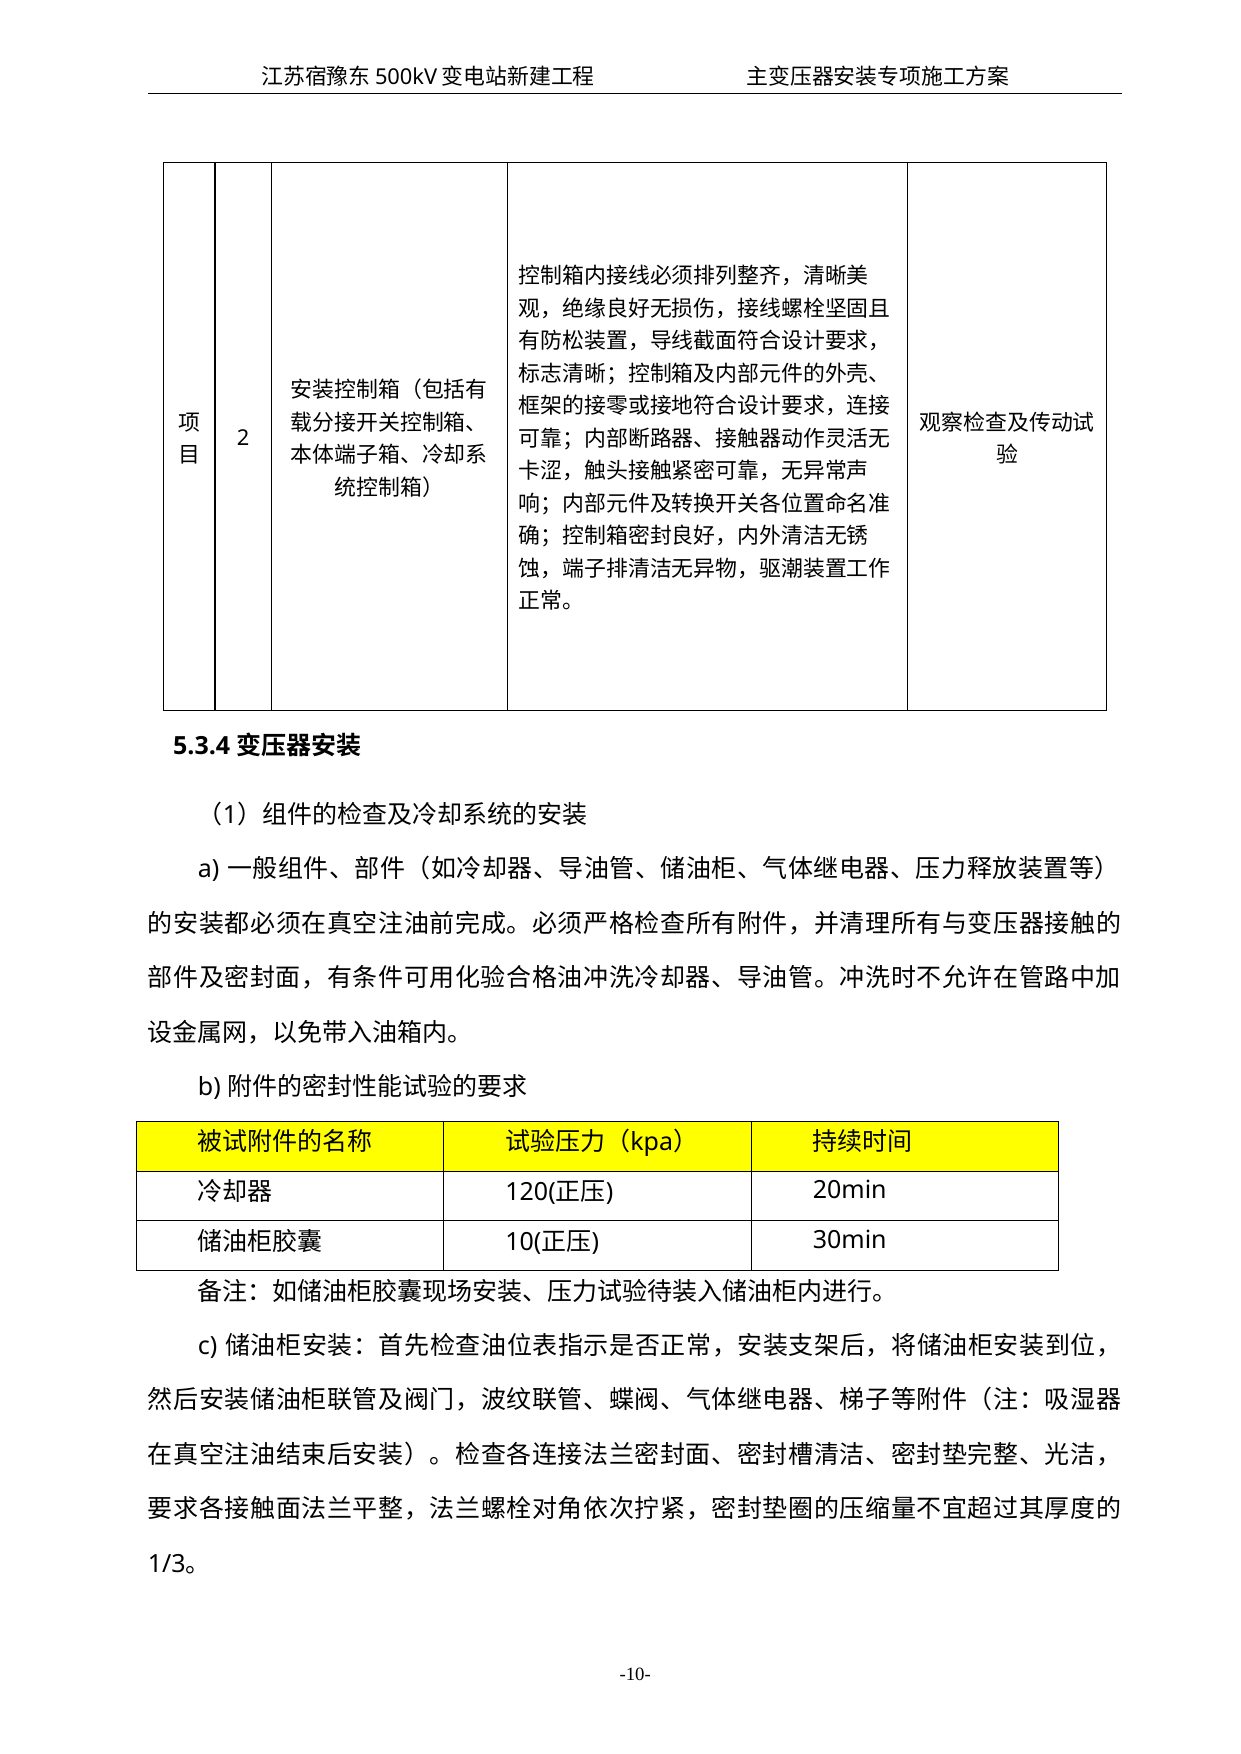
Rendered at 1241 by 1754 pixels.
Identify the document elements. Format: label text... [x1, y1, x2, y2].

table_cell 2 [216, 163, 271, 710]
text a) 一般组件、部件（如冷却器、导油管、储油柜、气体继电器、压力释放装置等）的安装都必须在真空注油前完成。必须严格检查所有附件，并清理所有与变压器接触的部件及密封面，有条件可用化验合格油冲洗冷却器、导油管。冲洗时不允许在管路中加设金属网，以免带入油箱内。 [148, 849, 1122, 1048]
table_cell 控制箱内接线必须排列整齐，清晰美观，绝缘良好无损伤，接线螺栓坚固且有防松装置，导线截面符合设计要求，标志清晰；控制箱及内部元件的外壳、框架的接零或接地符合设计要求，连接可靠；内部断路器、接触器动作灵活无卡涩，触头接触紧密可靠，无异常声响；内部元件及转换开关各位置命名准确；控制箱密封良好，内外清洁无锈蚀，端子排清洁无异物，驱潮装置工作正常。 [508, 163, 907, 710]
table_cell 冷却器 [137, 1172, 443, 1220]
table_cell 20min [752, 1172, 1058, 1220]
table_cell 30min [752, 1221, 1058, 1270]
text c) 储油柜安装：首先检查油位表指示是否正常，安装支架后，将储油柜安装到位，然后安装储油柜联管及阀门，波纹联管、蝶阀、气体继电器、梯子等附件（注：吸湿器在真空注油结束后安装）。检查各连接法兰密封面、密封槽清洁、密封垫完整、光洁，要求各接触面法兰平整，法兰螺栓对角依次拧紧，密封垫圈的压缩量不宜超过其厚度的1/3。 [148, 1326, 1122, 1579]
table_header 试验压力（kpa） [444, 1122, 751, 1171]
table_cell 储油柜胶囊 [137, 1221, 443, 1270]
text 5.3.4 变压器安装 [148, 711, 1122, 776]
table_header 被试附件的名称 [137, 1122, 443, 1171]
text b) 附件的密封性能试验的要求 [148, 1066, 1122, 1103]
text 备注：如储油柜胶囊现场安装、压力试验待装入储油柜内进行。 [148, 1271, 1122, 1307]
table_cell 10(正压) [444, 1221, 751, 1270]
text （1）组件的检查及冷却系统的安装 [148, 794, 1122, 831]
table_cell 一般项目 [164, 163, 214, 710]
table_cell 观察检查及传动试验 [908, 163, 1106, 710]
table_header 持续时间 [752, 1122, 1058, 1171]
table_cell 120(正压) [444, 1172, 751, 1220]
table_cell 安装控制箱（包括有载分接开关控制箱、本体端子箱、冷却系统控制箱） [272, 163, 507, 710]
